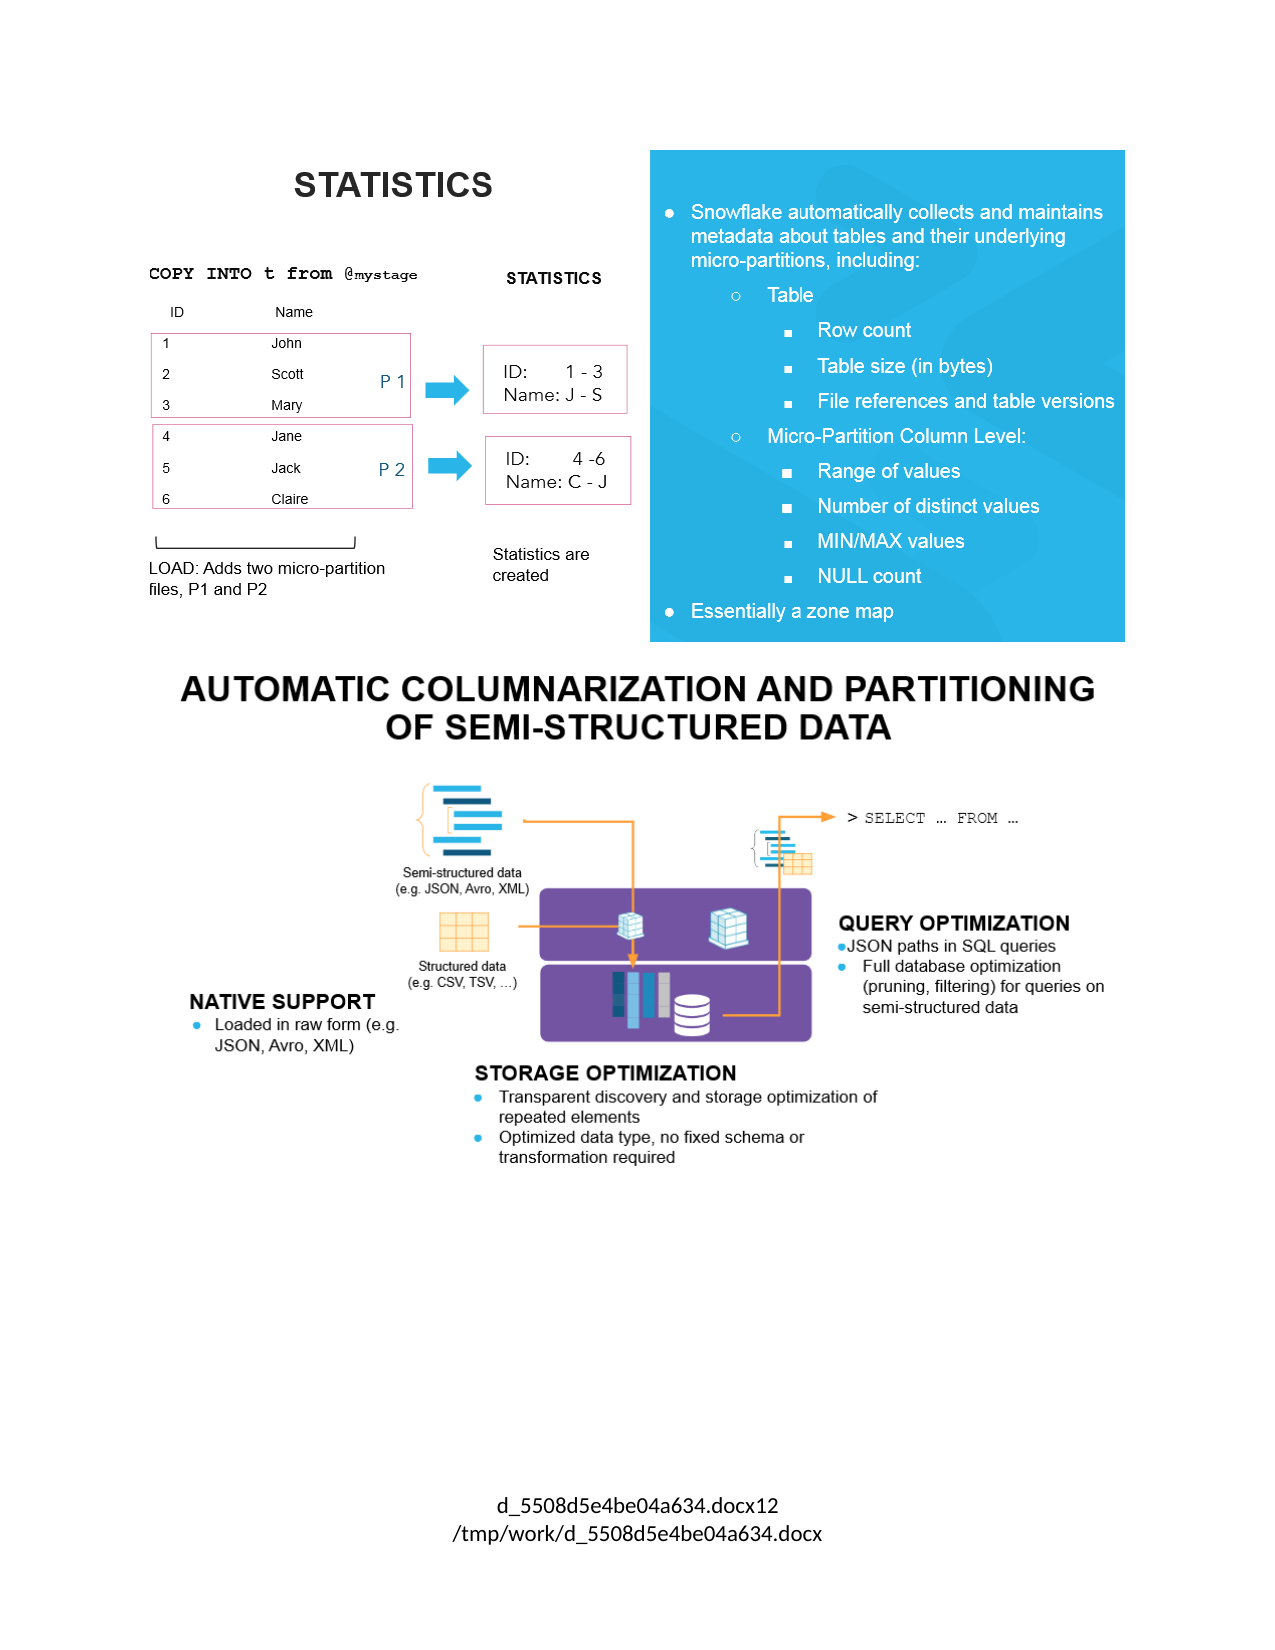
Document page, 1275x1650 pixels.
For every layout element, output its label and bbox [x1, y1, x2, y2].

picture [150, 150, 1125, 642]
picture [150, 660, 1125, 1170]
